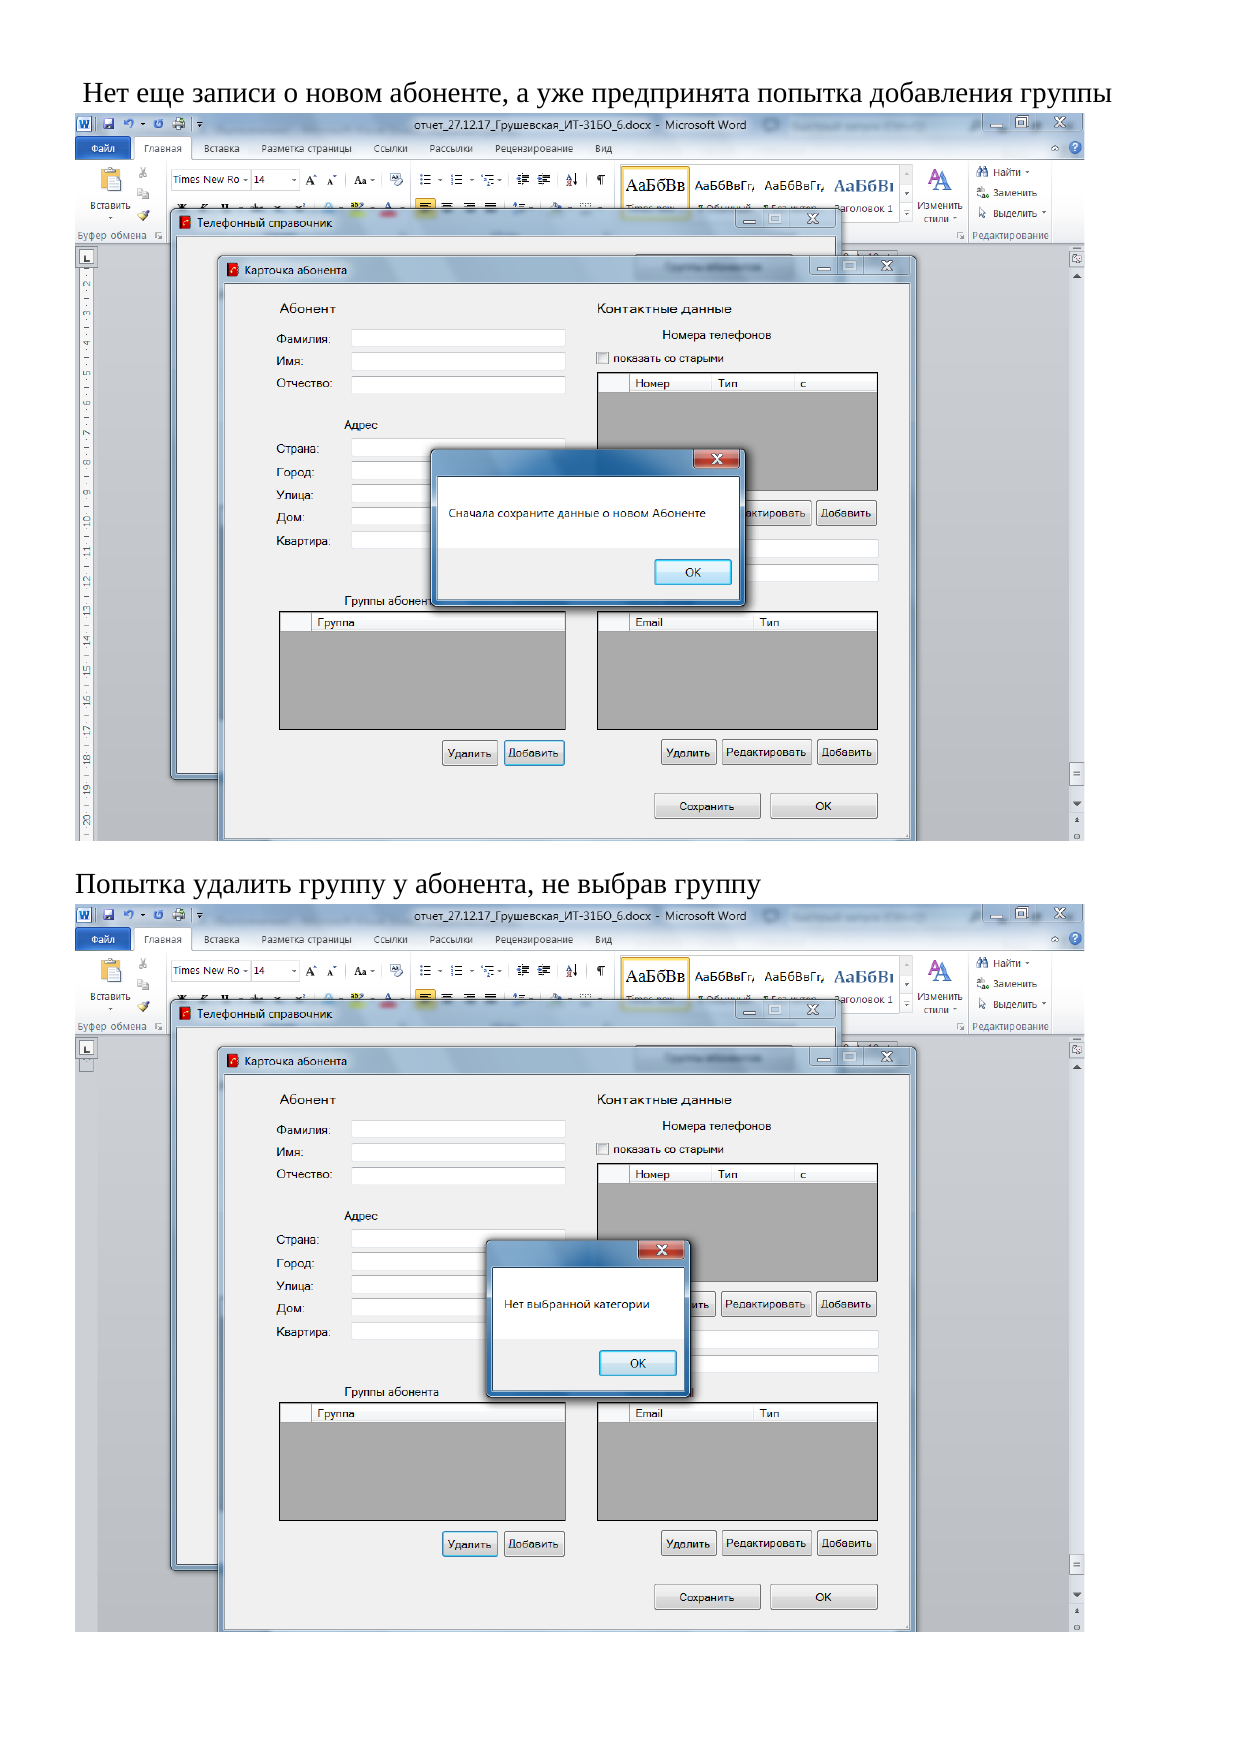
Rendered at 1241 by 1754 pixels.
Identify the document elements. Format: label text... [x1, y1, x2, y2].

picture [75, 904, 1085, 1632]
picture [75, 113, 1085, 841]
